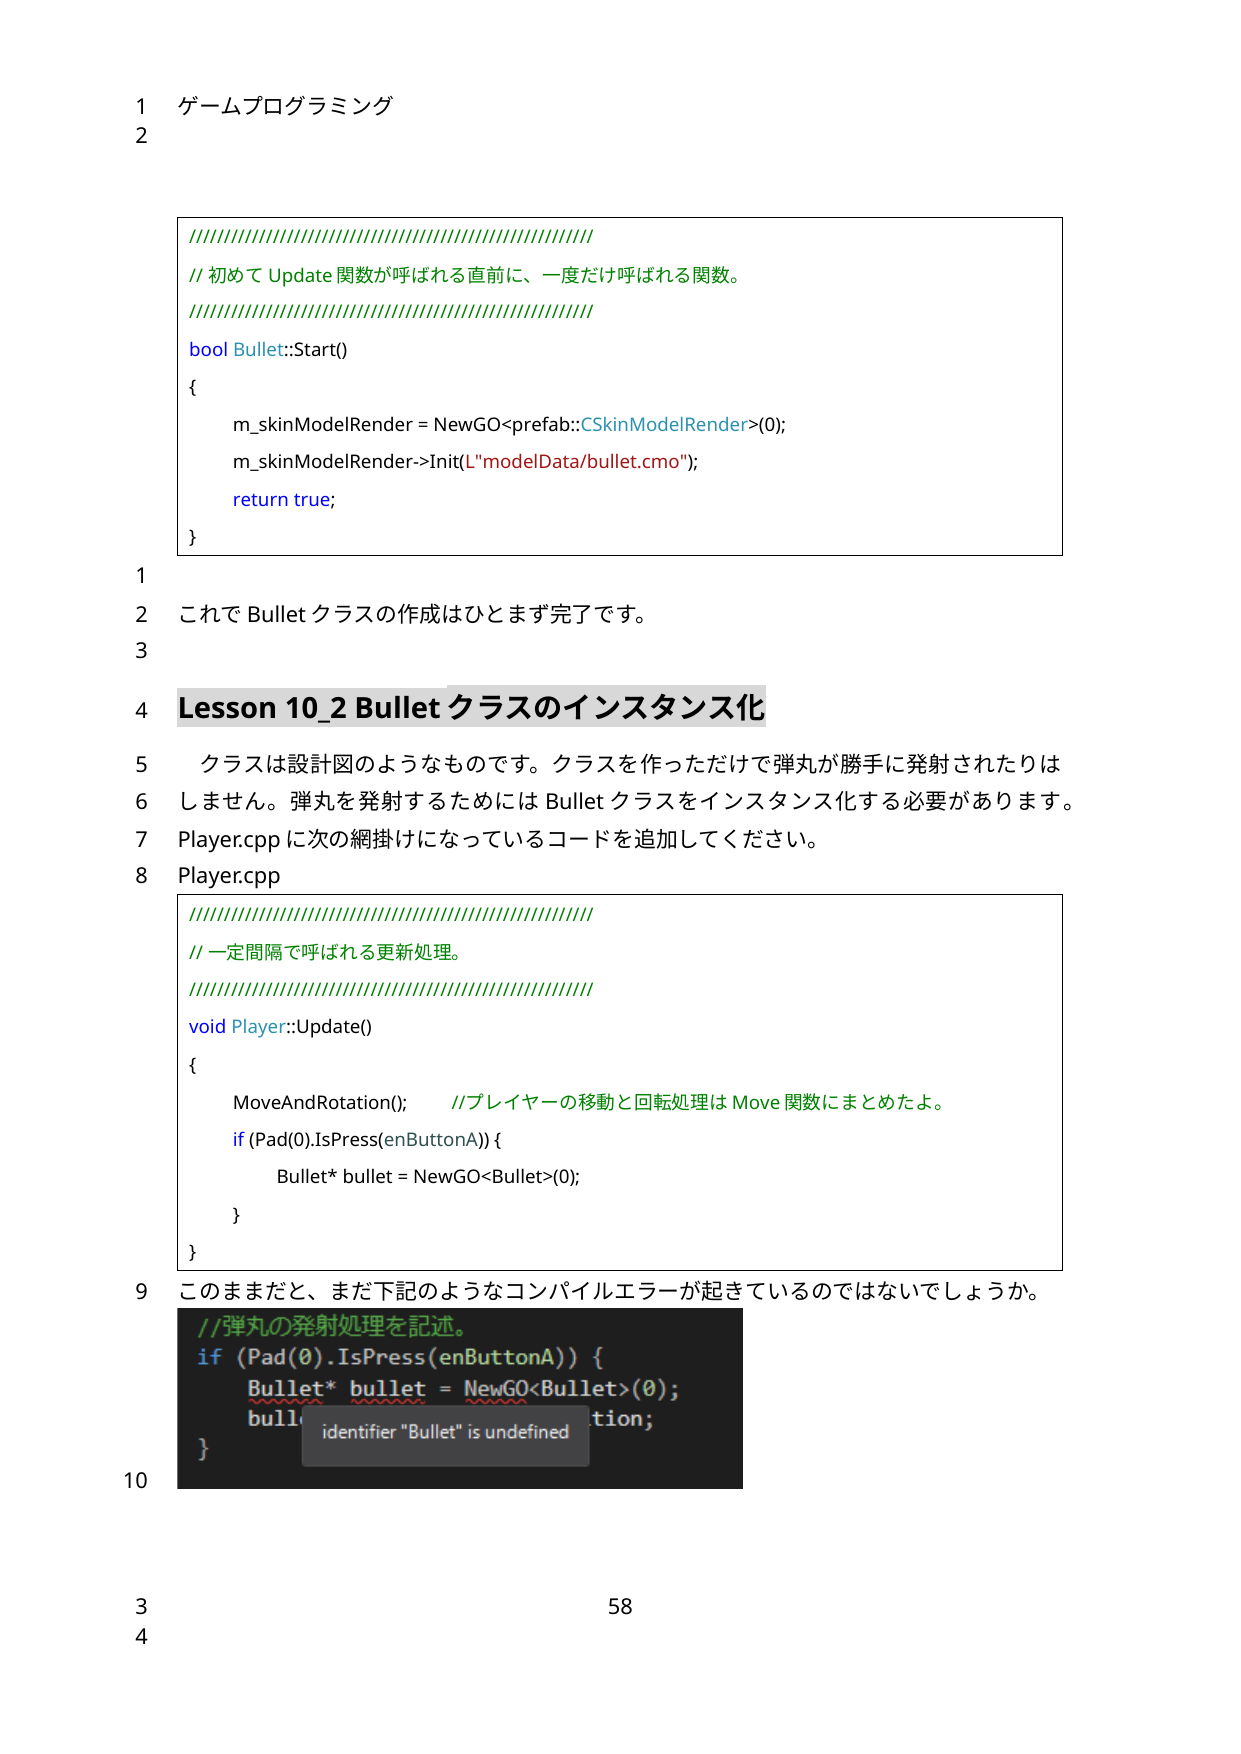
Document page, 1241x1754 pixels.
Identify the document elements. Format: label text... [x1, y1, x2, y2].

table_header ////////////////////////////////////////////////////////// // 一定間隔で呼ばれる更新処理。 ////////////////////////////////////////////////////////// void Player::Update() { MoveAndRotation(); //プレイヤーの移動と回転処理はMove関数にまとめたよ。 if (Pad(0).IsPress(enButtonA)) { Bullet* bullet = NewGO<Bullet>(0); } } [178, 895, 1062, 1270]
text Player.cpp [177, 856, 1063, 894]
text これでBulletクラスの作成はひとまず完了です。 [177, 594, 1063, 631]
text クラスは設計図のようなものです。クラスを作っただけで弾丸が勝手に発射されたりはしません。弾丸を発射するためにはBulletクラスをインスタンス化する必要があります。Player.cppに次の網掛けになっているコードを追加してください。 [177, 744, 1063, 856]
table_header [178, 218, 1062, 555]
text このままだと、まだ下記のようなコンパイルエラーが起きているのではないでしょうか。 [177, 1271, 1063, 1308]
subtitle Lesson 10_2 Bulletクラスのインスタンス化 [177, 669, 1063, 744]
picture [177, 1308, 743, 1489]
